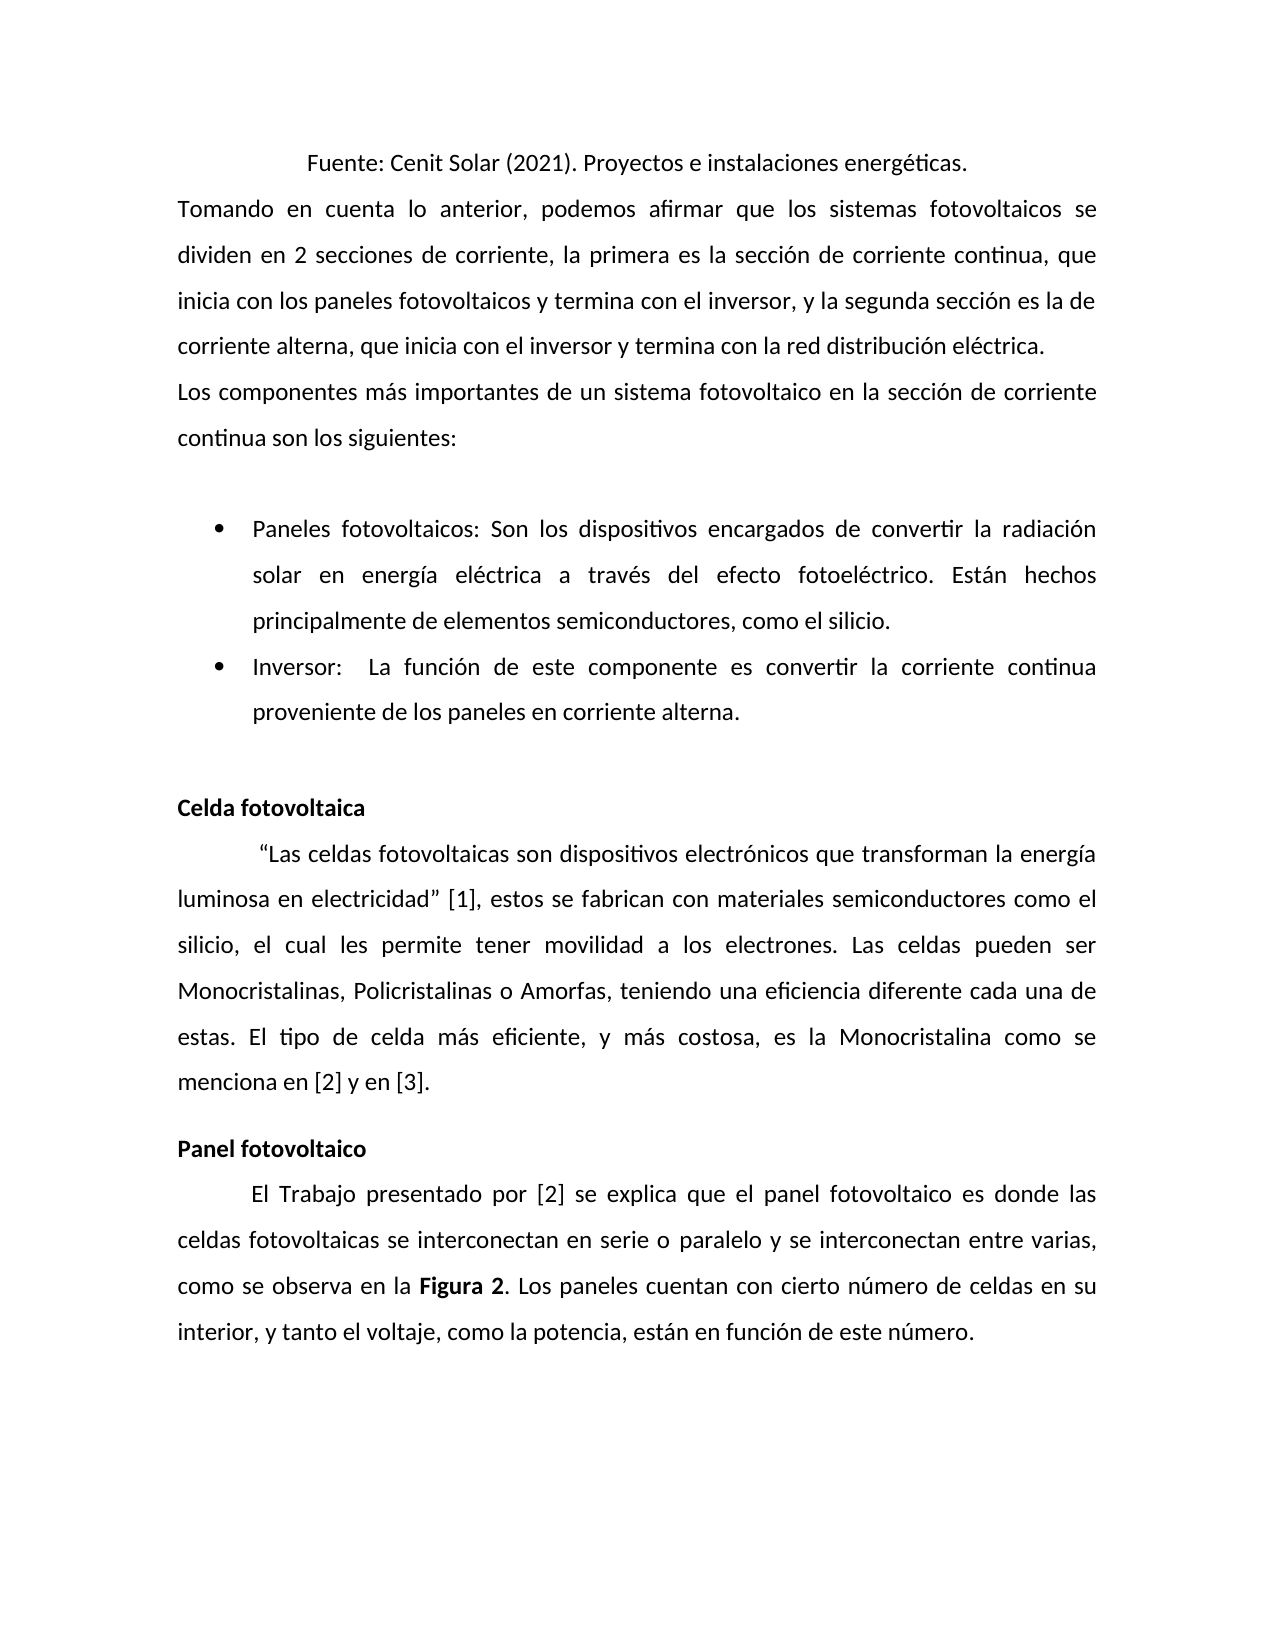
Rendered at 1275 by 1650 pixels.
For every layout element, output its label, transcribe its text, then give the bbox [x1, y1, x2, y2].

list El Trabajo presentado por [2] se explica que el panel fotovoltaico es donde las celdas fotovoltaicas se interconectan en serie o paralelo y se interconectan entre varias, como se observa en la Figura 2. Los paneles cuentan con cierto número de celdas en su interior, y tanto el voltaje, como la potencia, están en función de este número. [177, 1179, 1098, 1346]
text Los componentes más importantes de un sistema fotovoltaico en la sección de corriente continua son los siguientes: [177, 376, 1098, 452]
subtitle Panel fotovoltaico [177, 1133, 1098, 1163]
text Tomando en cuenta lo anterior, podemos afirmar que los sistemas fotovoltaicos se dividen en 2 secciones de corriente, la primera es la sección de corriente continua, que inicia con los paneles fotovoltaicos y termina con el inversor, y la segunda sección es la de corriente alterna, que inicia con el inversor y termina con la red distribución eléctrica. [177, 193, 1098, 361]
list Paneles fotovoltaicos: Son los dispositivos encargados de convertir la radiación solar en energía eléctrica a través del efecto fotoeléctrico. Están hechos principalmente de elementos semiconductores, como el silicio. [215, 513, 1098, 635]
list Inversor: La función de este componente es convertir la corriente continua proveniente de los paneles en corriente alterna. [215, 651, 1098, 727]
list “Las celdas fotovoltaicas son dispositivos electrónicos que transforman la energía luminosa en electricidad” [1], estos se fabrican con materiales semiconductores como el silicio, el cual les permite tener movilidad a los electrones. Las celdas pueden ser Monocristalinas, Policristalinas o Amorfas, teniendo una eficiencia diferente cada una de estas. El tipo de celda más eficiente, y más costosa, es la Monocristalina como se menciona en [2] y en [3]. [177, 838, 1098, 1097]
text Fuente: Cenit Solar (2021). Proyectos e instalaciones energéticas. [177, 148, 1098, 178]
subtitle Celda fotovoltaica [177, 792, 1098, 822]
